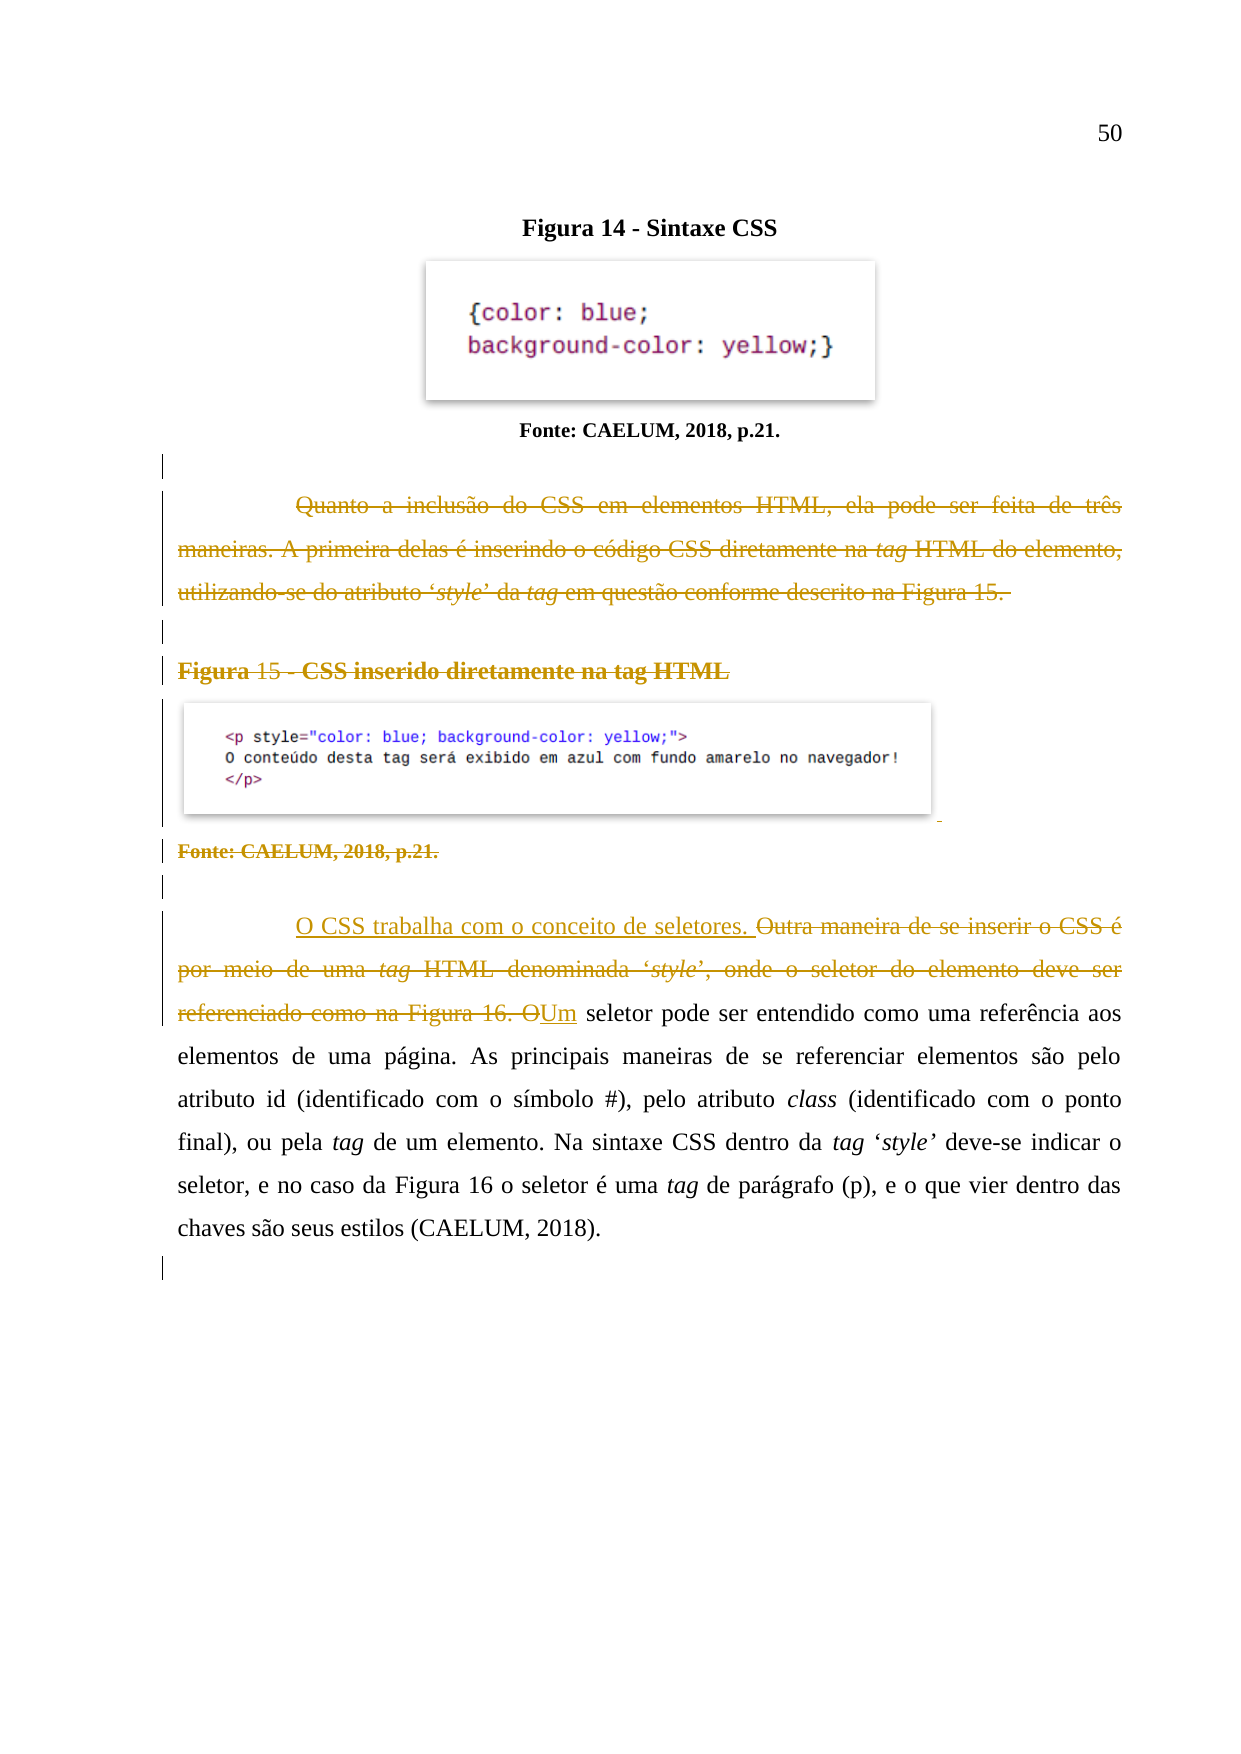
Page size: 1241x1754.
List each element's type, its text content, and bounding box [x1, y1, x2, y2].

text Fonte: CAELUM, 2018, p.21. [177, 418, 1122, 442]
text Figura - Sintaxe CSS [177, 213, 1122, 242]
picture [440, 275, 860, 386]
text seletor pode ser entendido como uma referência aos elementos de uma página. As principais maneiras de se referenciar elementos são pelo atributo id (identificado com o símbolo #), pelo atributo class (identificado com o ponto final), ou pela tag de um elemento. Na sintaxe CSS dentro da tag ‘style’ deve-se indicar o seletor, e no caso da o seletor é uma tag de parágrafo (p), e o que vier dentro das chaves são seus estilos (CAELUM, 2018). [177, 971, 1122, 1242]
picture [199, 718, 916, 800]
text seletor pode ser entendido como uma referência aos elementos de uma página. As principais maneiras de se referenciar elementos são pelo atributo id (identificado com o símbolo #), pelo atributo class (identificado com o ponto final), ou pela tag de um elemento. Na sintaxe CSS dentro da tag ‘style’ deve-se indicar o seletor, e no caso da o seletor é uma tag de parágrafo (p), e o que vier dentro das chaves são seus estilos (CAELUM, 2018). [177, 911, 1122, 970]
